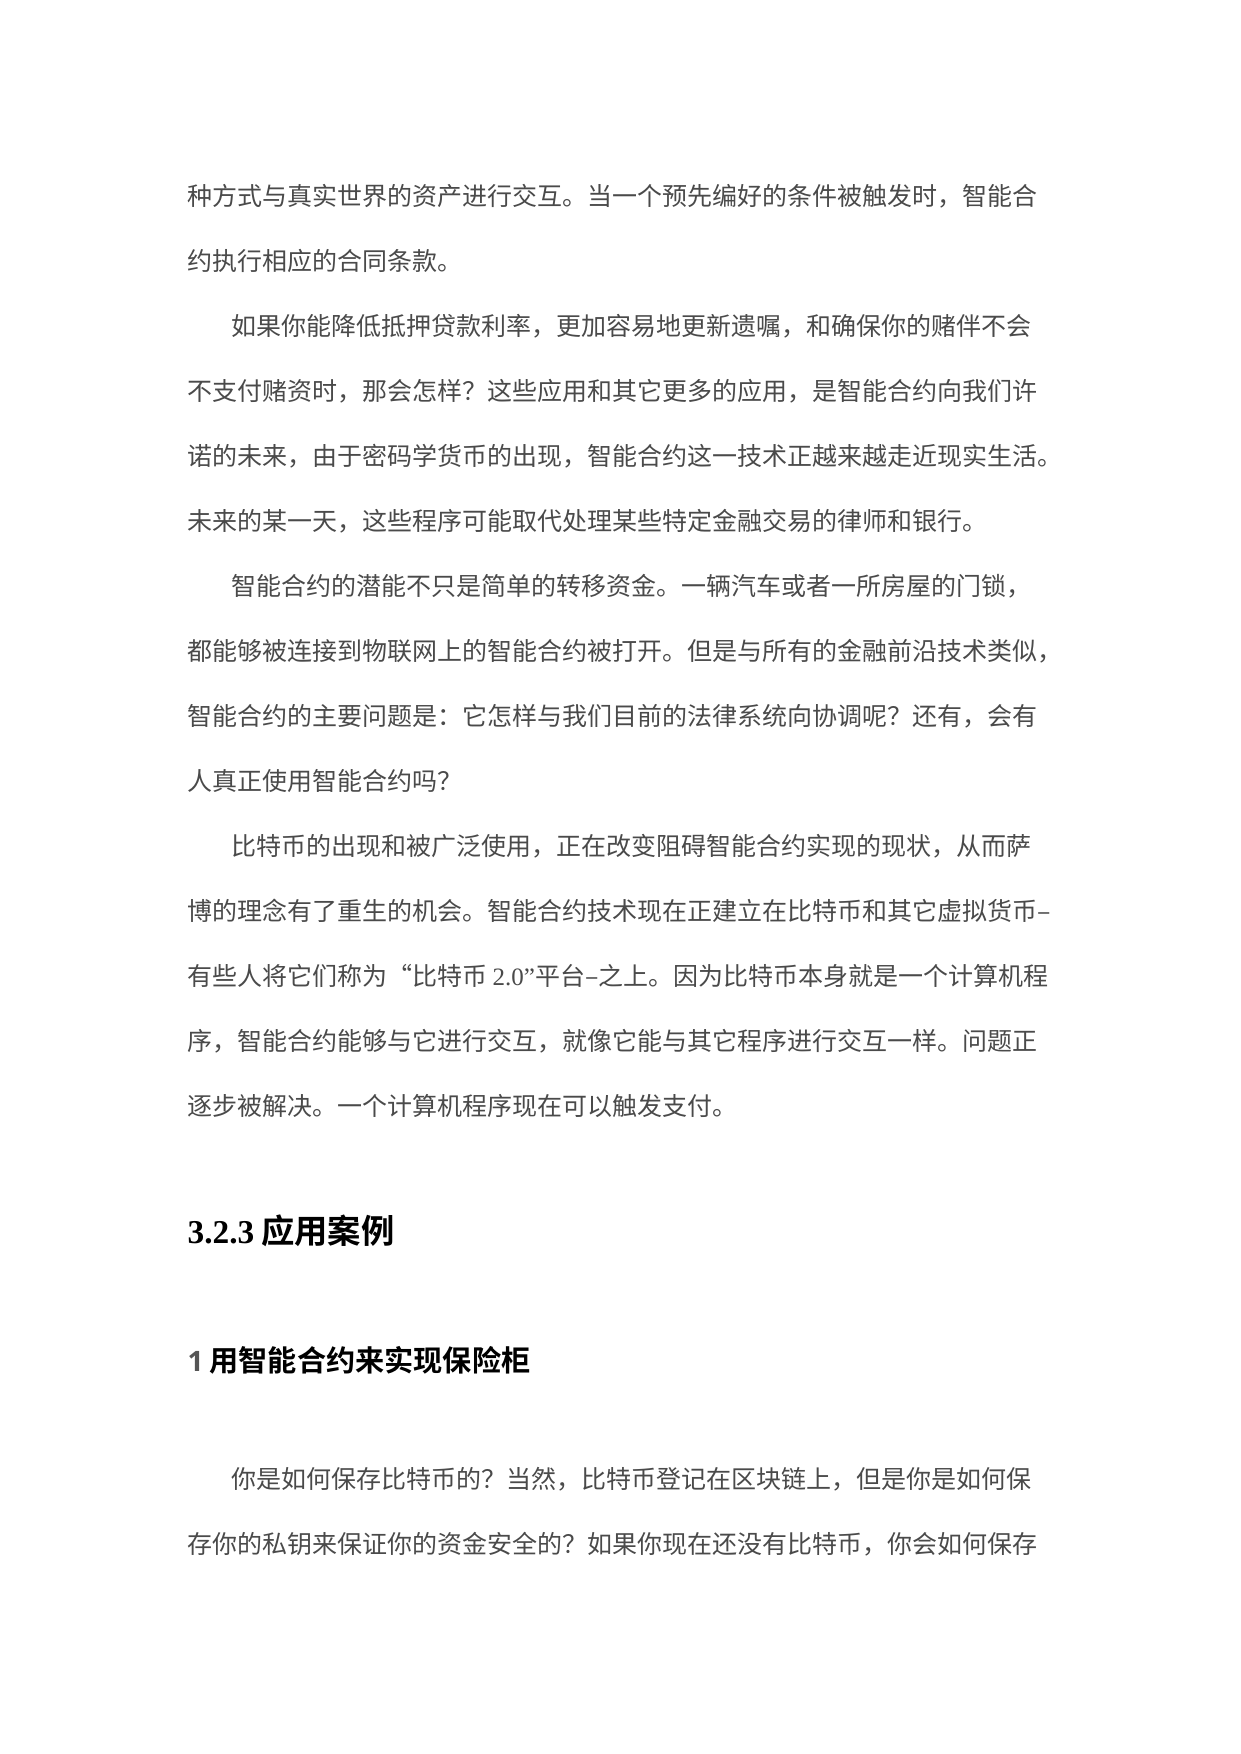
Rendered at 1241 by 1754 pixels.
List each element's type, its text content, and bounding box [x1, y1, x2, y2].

text 比特币的出现和被广泛使用，正在改变阻碍智能合约实现的现状，从而萨博的理念有了重生的机会。智能合约技术现在正建立在比特币和其它虚拟货币–有些人将它们称为“比特币2.0”平台–之上。因为比特币本身就是一个计算机程序，智能合约能够与它进行交互，就像它能与其它程序进行交互一样。问题正逐步被解决。一个计算机程序现在可以触发支付。 [187, 812, 1053, 1137]
text 智能合约的潜能不只是简单的转移资金。一辆汽车或者一所房屋的门锁，都能够被连接到物联网上的智能合约被打开。但是与所有的金融前沿技术类似，智能合约的主要问题是：它怎样与我们目前的法律系统向协调呢？还有，会有人真正使用智能合约吗？ [187, 552, 1053, 812]
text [187, 162, 1053, 292]
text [187, 1445, 1053, 1575]
text 如果你能降低抵押贷款利率，更加容易地更新遗嘱，和确保你的赌伴不会不支付赌资时，那会怎样？这些应用和其它更多的应用，是智能合约向我们许诺的未来，由于密码学货币的出现，智能合约这一技术正越来越走近现实生活。未来的某一天，这些程序可能取代处理某些特定金融交易的律师和银行。 [187, 292, 1053, 552]
subtitle 1用智能合约来实现保险柜 [187, 1326, 1053, 1391]
subtitle 3.2.3应用案例 [187, 1197, 1053, 1262]
